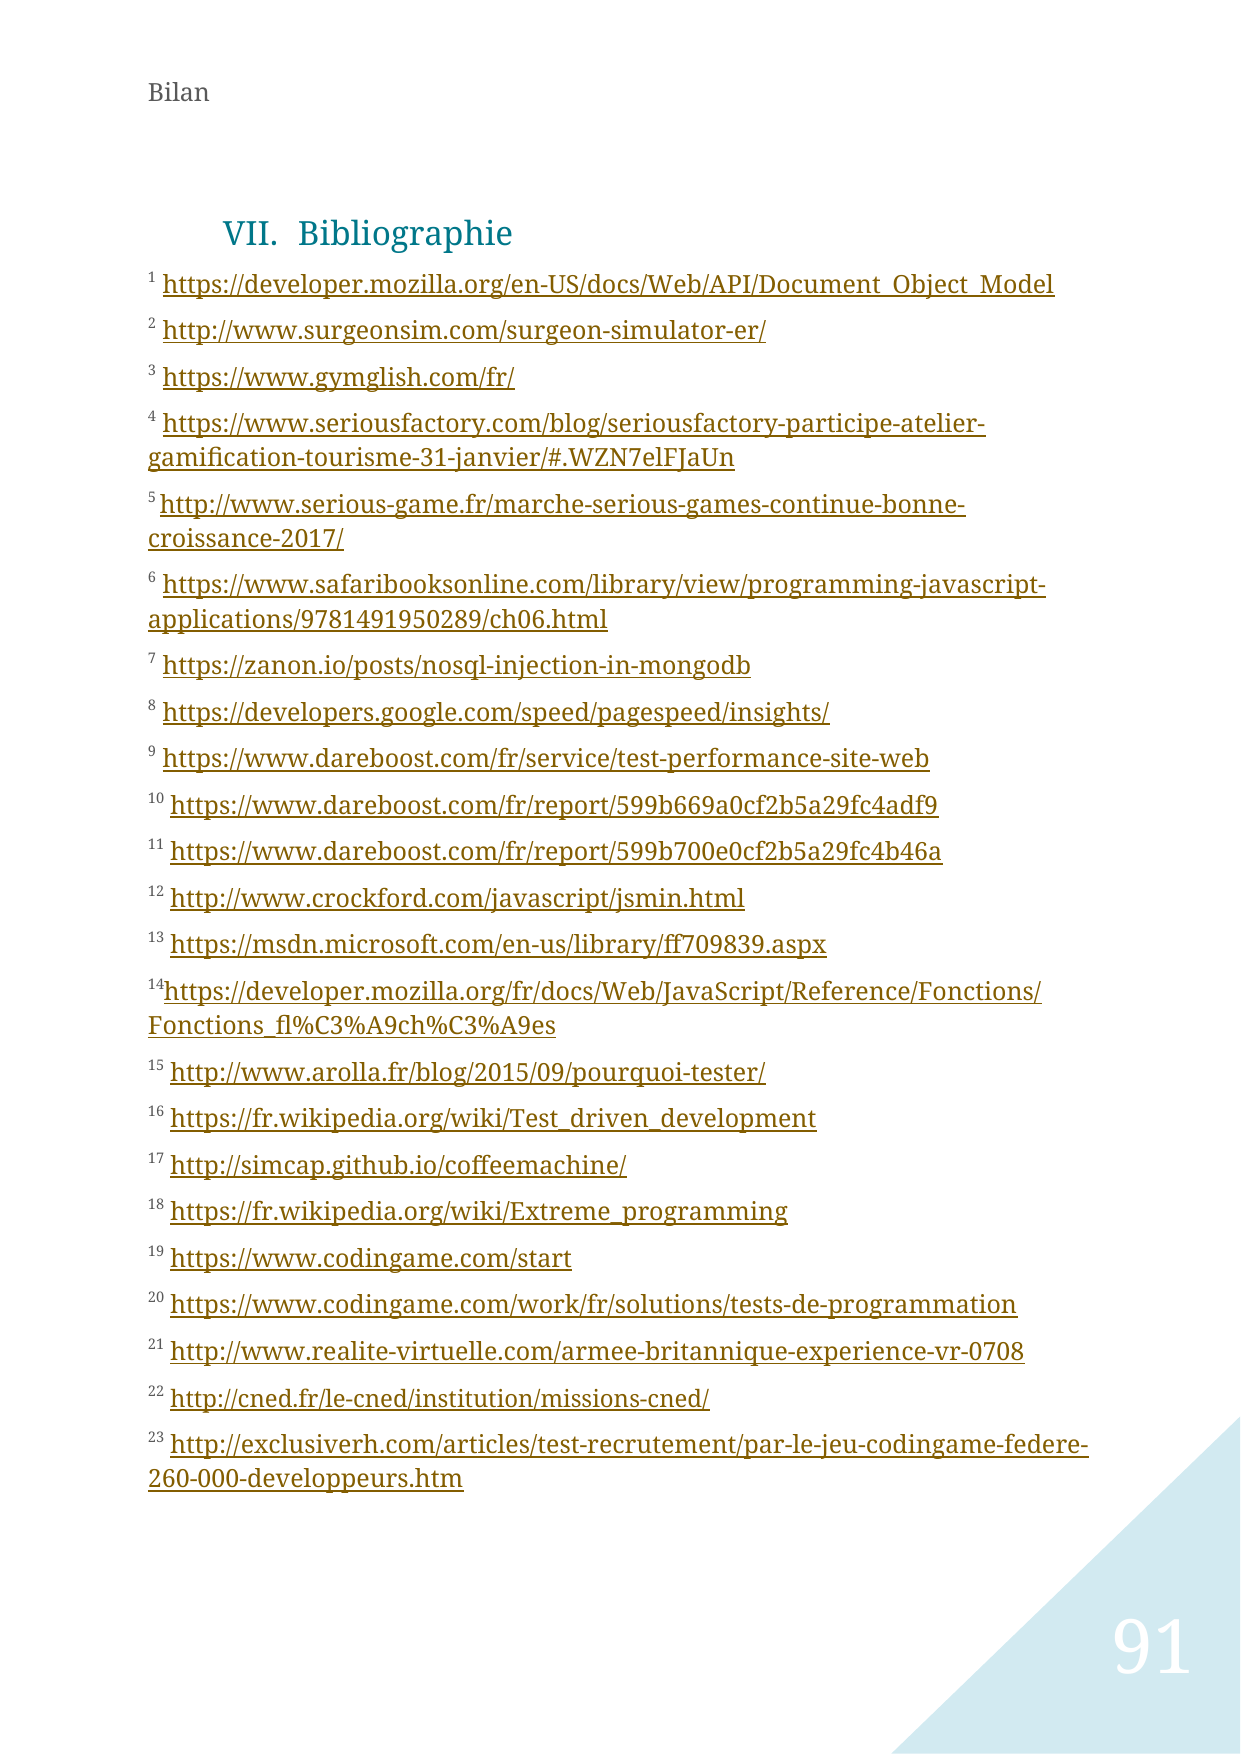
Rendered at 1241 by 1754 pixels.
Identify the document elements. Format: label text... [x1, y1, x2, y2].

text 2 http://www.surgeonsim.com/surgeon-simulator-er/ [148, 313, 1093, 347]
text 23 http://exclusiverh.com/articles/test-recrutement/par-le-jeu-codingame-federe-260-000-developpeurs.htm [148, 1427, 1093, 1495]
text 22 http://cned.fr/le-cned/institution/missions-cned/ [148, 1380, 1093, 1414]
text 15 http://www.arolla.fr/blog/2015/09/pourquoi-tester/ [148, 1054, 1093, 1088]
text 17 http://simcap.github.io/coffeemachine/ [148, 1147, 1093, 1182]
text 19 https://www.codingame.com/start [148, 1241, 1093, 1275]
text 3 https://www.gymglish.com/fr/ [148, 359, 1093, 393]
text 5 http://www.serious-game.fr/marche-serious-games-continue-bonne-croissance-2017/ [148, 487, 1093, 555]
text 6 https://www.safaribooksonline.com/library/view/programming-javascript-applications/9781491950289/ch06.html [148, 567, 1093, 635]
text 4 https://www.seriousfactory.com/blog/seriousfactory-participe-atelier-gamification-tourisme-31-janvier/#.WZN7elFJaUn [148, 406, 1093, 474]
text 7 https://zanon.io/posts/nosql-injection-in-mongodb [148, 648, 1093, 682]
subtitle Bibliographie [223, 210, 1093, 256]
text 1 https://developer.mozilla.org/en-US/docs/Web/API/Document_Object_Model [148, 266, 1093, 300]
text 9 https://www.dareboost.com/fr/service/test-performance-site-web [148, 741, 1093, 775]
text 8 https://developers.google.com/speed/pagespeed/insights/ [148, 694, 1093, 728]
text 21 http://www.realite-virtuelle.com/armee-britannique-experience-vr-0708 [148, 1334, 1093, 1368]
text 12 http://www.crockford.com/javascript/jsmin.html [148, 881, 1093, 915]
text 16 https://fr.wikipedia.org/wiki/Test_driven_development [148, 1101, 1093, 1135]
text 20 https://www.codingame.com/work/fr/solutions/tests-de-programmation [148, 1287, 1093, 1321]
text 10 https://www.dareboost.com/fr/report/599b669a0cf2b5a29fc4adf9 [148, 787, 1093, 822]
text 18 https://fr.wikipedia.org/wiki/Extreme_programming [148, 1194, 1093, 1228]
text 13 https://msdn.microsoft.com/en-us/library/ff709839.aspx [148, 927, 1093, 961]
text 11 https://www.dareboost.com/fr/report/599b700e0cf2b5a29fc4b46a [148, 834, 1093, 868]
text 14https://developer.mozilla.org/fr/docs/Web/JavaScript/Reference/Fonctions/Fonctions_fl%C3%A9ch%C3%A9es [148, 974, 1093, 1042]
